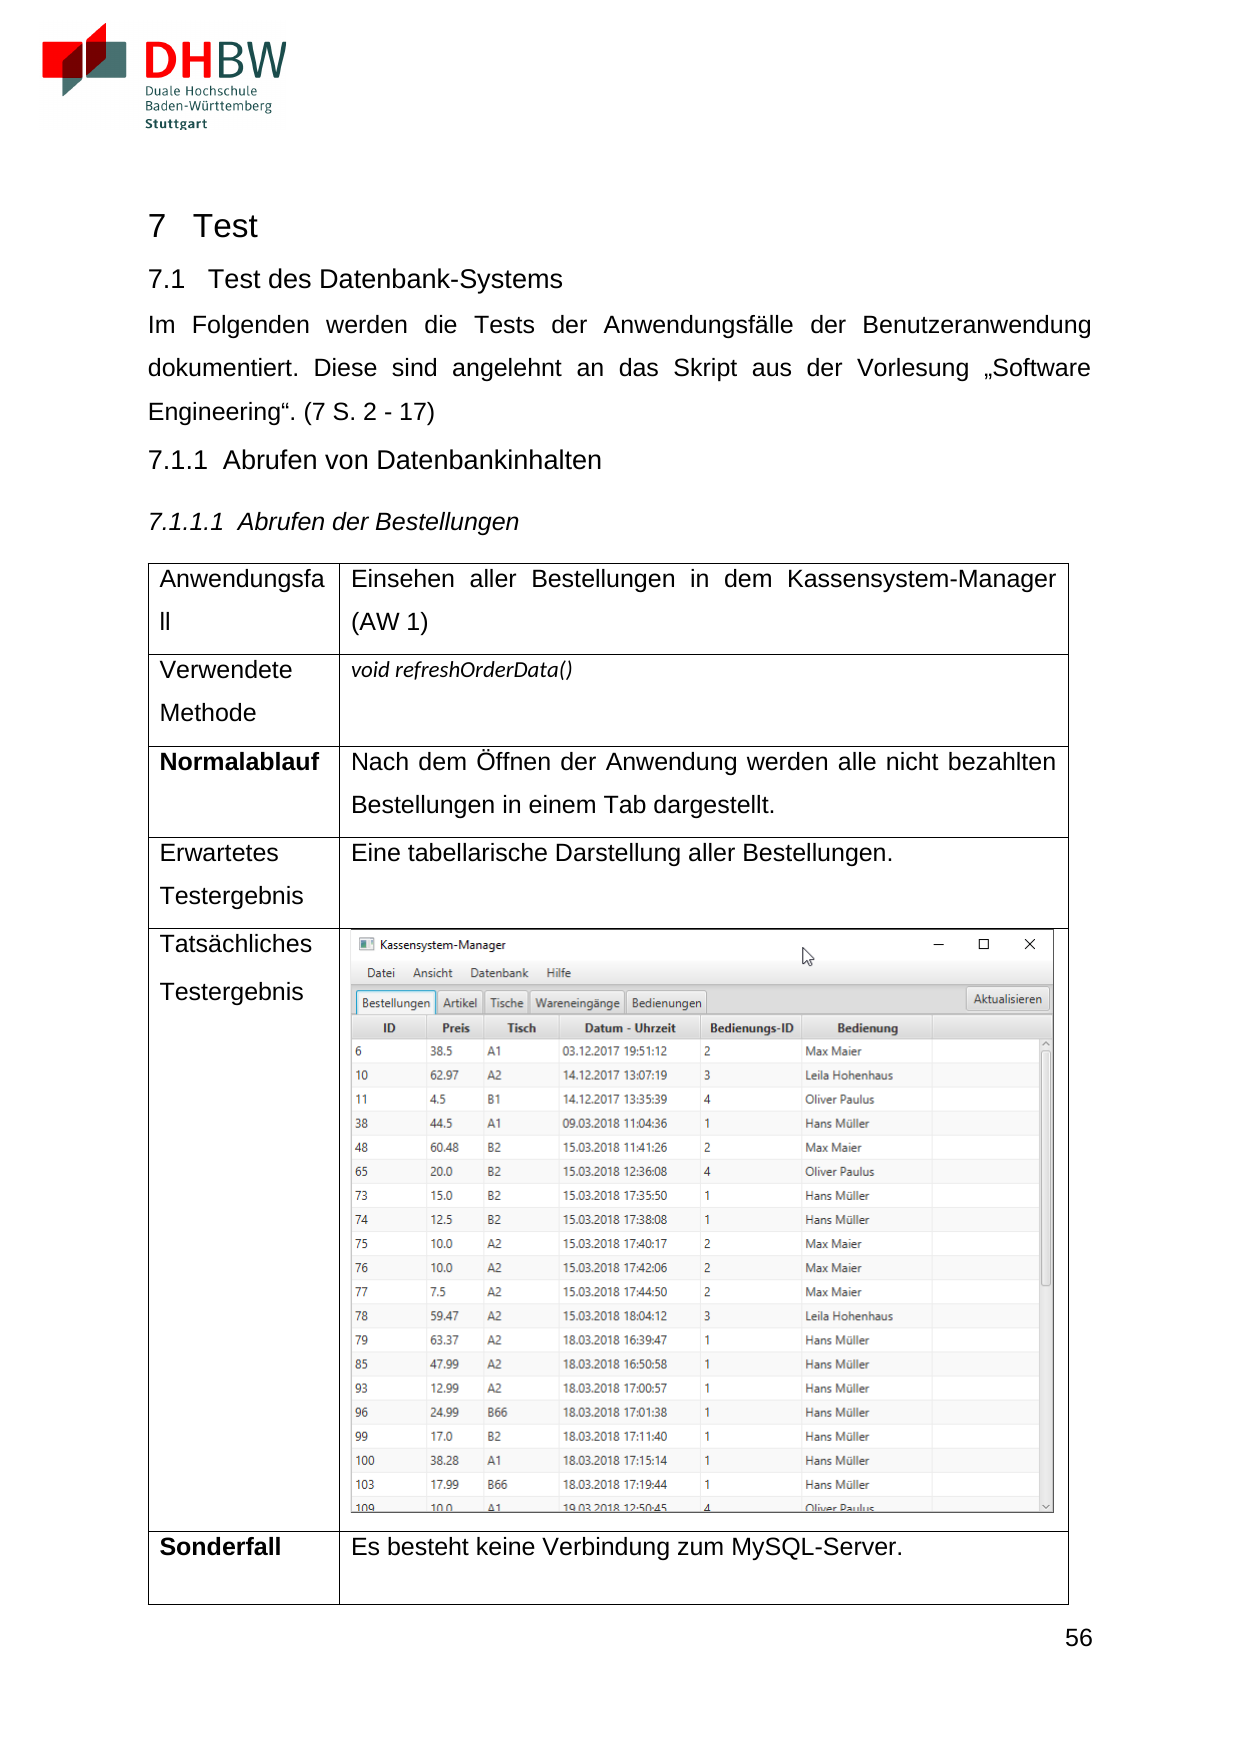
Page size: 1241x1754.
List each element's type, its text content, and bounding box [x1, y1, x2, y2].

table_cell Verwendete Methode [149, 655, 339, 746]
table_cell Nach dem Öffnen der Anwendung werden alle nicht bezahlten Bestellungen in einem Tab dargestellt. [340, 747, 1068, 837]
subtitle Abrufen der Bestellungen [148, 507, 1093, 536]
table_cell Normalablauf [149, 747, 339, 837]
subtitle Test [148, 206, 1093, 244]
table_header Einsehen aller Bestellungen in dem Kassensystem-Manager (AW 1) [340, 564, 1068, 654]
table_cell [340, 929, 1068, 1531]
table_cell Tatsächliches Testergebnis [149, 929, 339, 1531]
table_cell Sonderfall [149, 1532, 339, 1604]
table_cell Eine tabellarische Darstellung aller Bestellungen. [340, 838, 1068, 928]
table_cell Erwartetes Testergebnis [149, 838, 339, 928]
table_cell Es besteht keine Verbindung zum MySQL-Server. [340, 1532, 1068, 1604]
subtitle Abrufen von Datenbankinhalten [148, 444, 1093, 475]
text Im Folgenden werden die Tests der Anwendungsfälle der Benutzeranwendung dokumentiert. Diese sind angelehnt an das Skript aus der Vorlesung „Software Engineering“. [148, 310, 1093, 425]
picture [39, 20, 286, 130]
table_cell void refreshOrderData() [340, 655, 1068, 746]
picture [350, 929, 1054, 1513]
subtitle Test des Datenbank-Systems [148, 263, 1093, 294]
table_header Anwendungsfall [149, 564, 339, 654]
